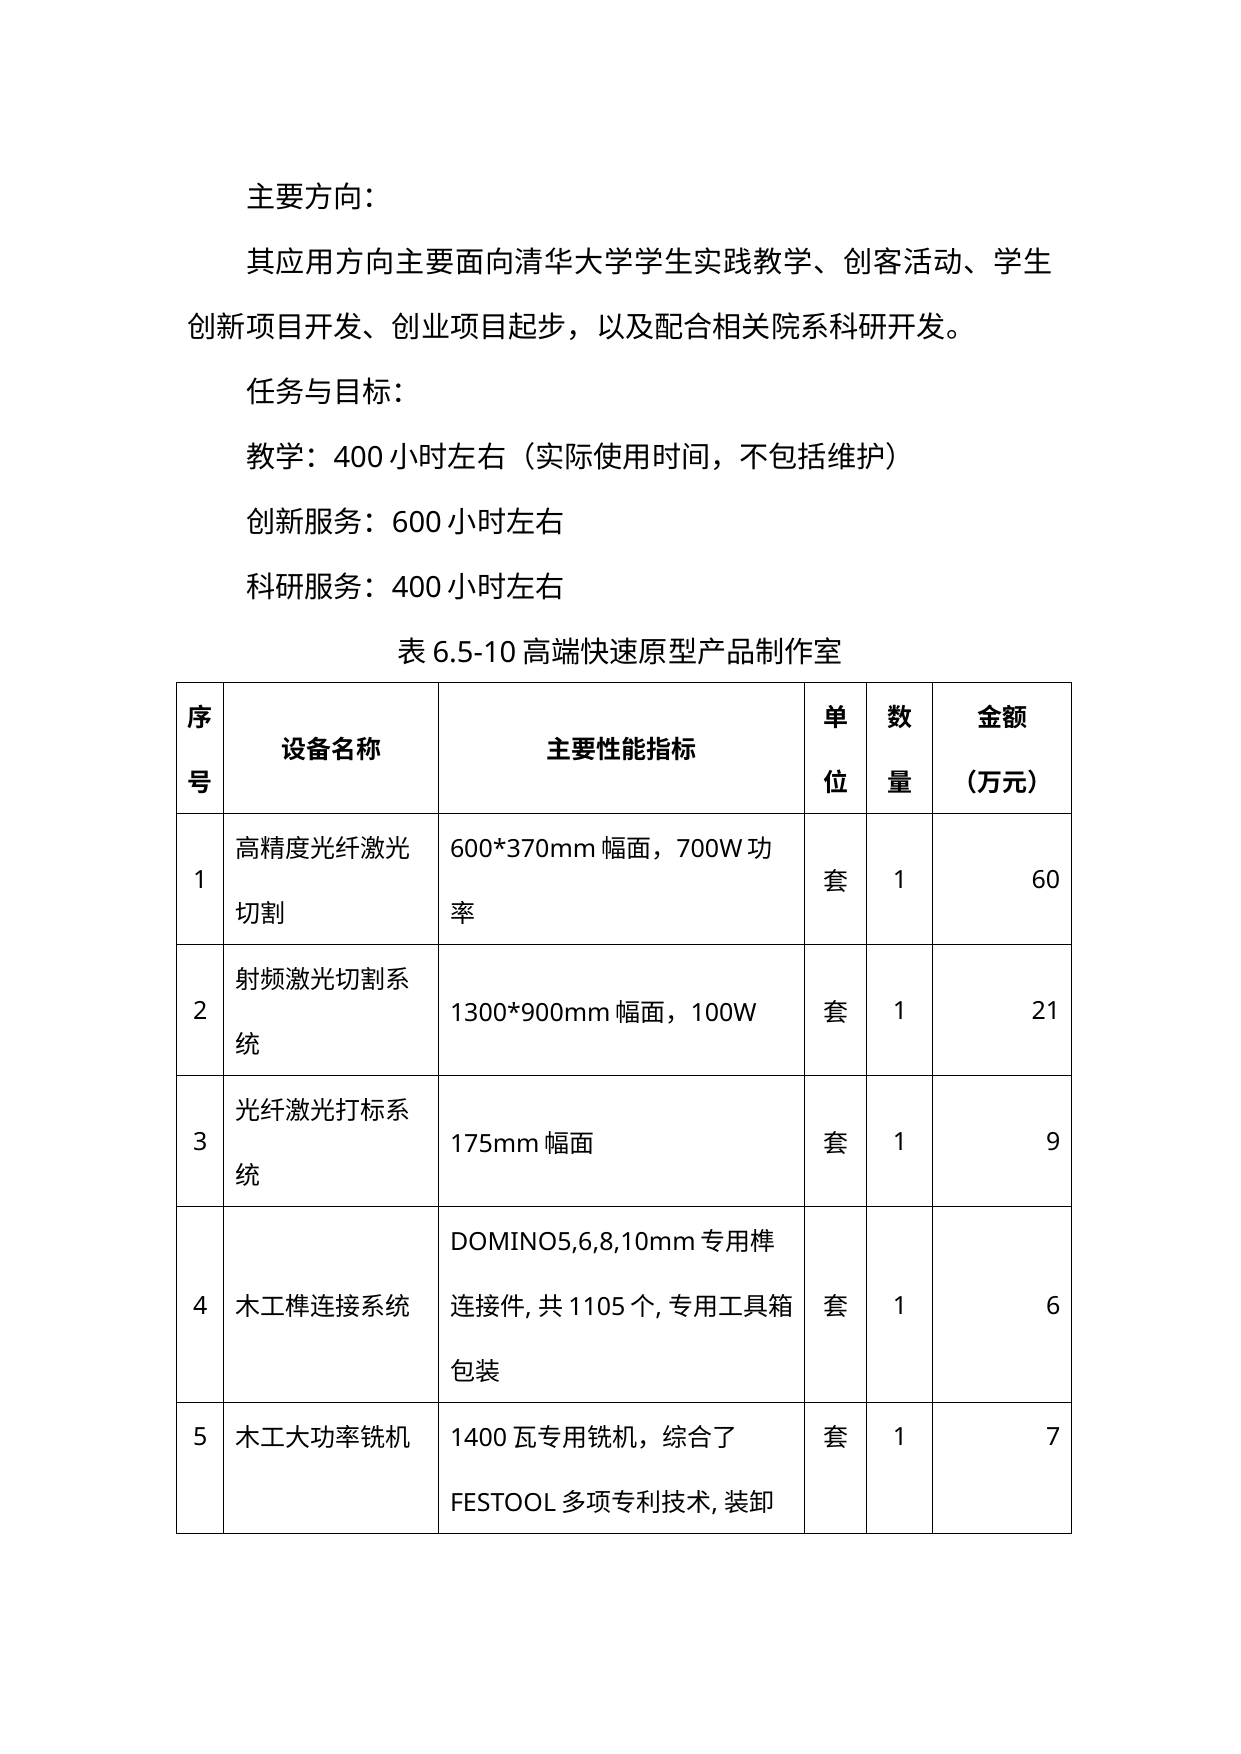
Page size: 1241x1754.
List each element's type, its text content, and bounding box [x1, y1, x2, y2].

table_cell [439, 1403, 804, 1533]
list 教学：400小时左右（实际使用时间，不包括维护） [187, 422, 1053, 487]
table_cell 21 [933, 945, 1071, 1075]
table_cell 高精度光纤激光切割 [224, 814, 438, 944]
table_cell 1 [867, 945, 932, 1075]
table_cell 4 [177, 1207, 223, 1402]
table_header 数量 [867, 683, 932, 813]
table_header 设备名称 [224, 683, 438, 813]
table_cell 9 [933, 1076, 1071, 1206]
table_cell 套 [805, 814, 866, 944]
table_cell 7 [933, 1403, 1071, 1533]
text 表6.5-10高端快速原型产品制作室 [187, 617, 1053, 682]
table_cell 175mm幅面 [439, 1076, 804, 1206]
table_cell 60 [933, 814, 1071, 944]
table_cell 套 [805, 945, 866, 1075]
table_header 金额 （万元） [933, 683, 1071, 813]
list 其应用方向主要面向清华大学学生实践教学、创客活动、学生创新项目开发、创业项目起步，以及配合相关院系科研开发。 [187, 227, 1053, 357]
table_header 主要性能指标 [439, 683, 804, 813]
list 任务与目标： [187, 357, 1053, 422]
table_cell 600*370mm幅面，700W功率 [439, 814, 804, 944]
table_cell 1 [867, 814, 932, 944]
list 科研服务：400小时左右 [187, 552, 1053, 617]
table_cell 1300*900mm幅面，100W [439, 945, 804, 1075]
table_cell 2 [177, 945, 223, 1075]
table_header 单位 [805, 683, 866, 813]
table_cell 6 [933, 1207, 1071, 1402]
table_cell 木工大功率铣机 [224, 1403, 438, 1533]
table_cell 木工榫连接系统 [224, 1207, 438, 1402]
table_cell 5 [177, 1403, 223, 1533]
table_cell 套 [805, 1403, 866, 1533]
table_cell 1 [177, 814, 223, 944]
table_cell 射频激光切割系统 [224, 945, 438, 1075]
list 创新服务：600小时左右 [187, 487, 1053, 552]
table_cell DOMINO5,6,8,10mm专用榫连接件, 共1105个, 专用工具箱包装 [439, 1207, 804, 1402]
table_cell 1 [867, 1207, 932, 1402]
list 主要方向： [187, 162, 1053, 227]
table_cell 光纤激光打标系统 [224, 1076, 438, 1206]
table_cell 1 [867, 1403, 932, 1533]
table_cell 1 [867, 1076, 932, 1206]
table_cell 套 [805, 1207, 866, 1402]
table_cell 3 [177, 1076, 223, 1206]
table_cell 套 [805, 1076, 866, 1206]
table_header 序号 [177, 683, 223, 813]
